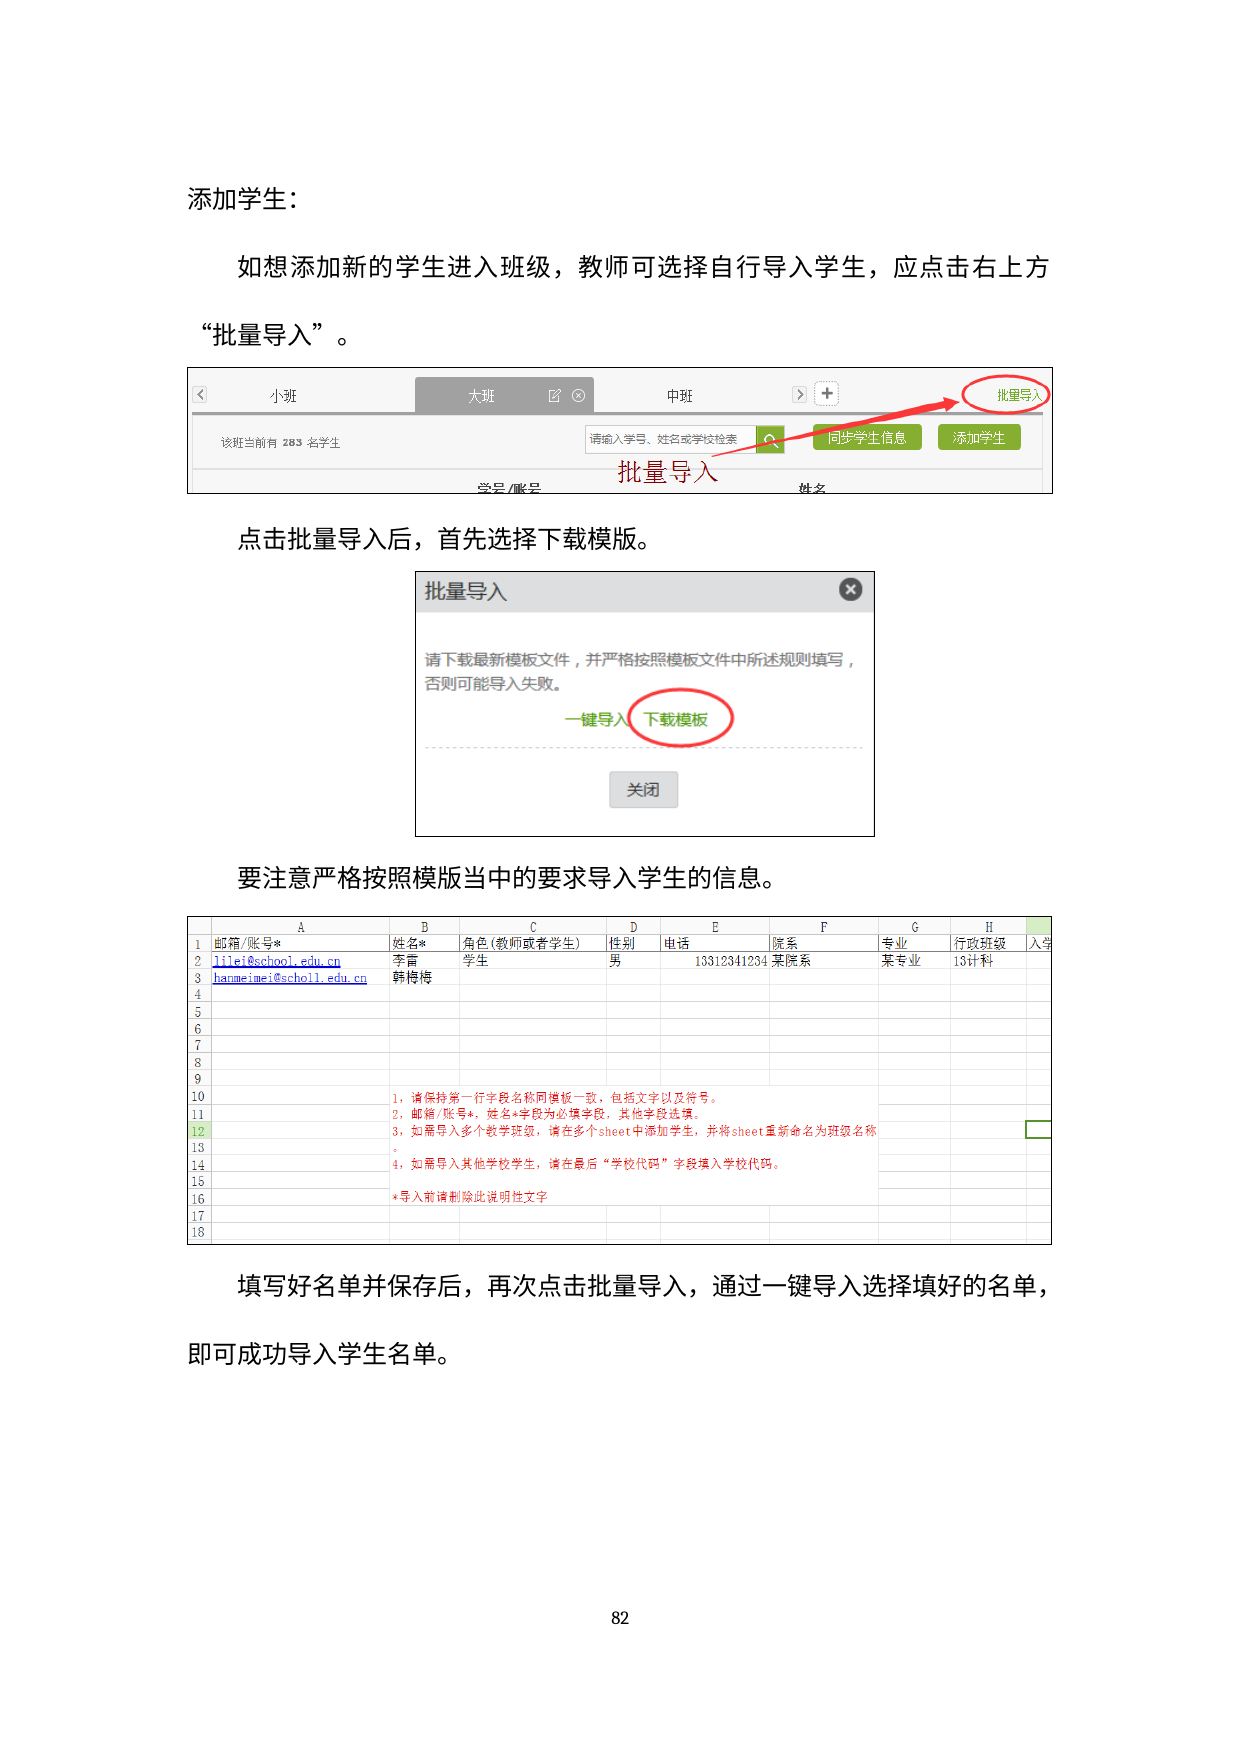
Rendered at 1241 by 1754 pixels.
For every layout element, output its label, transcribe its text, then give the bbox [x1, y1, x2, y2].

text 点击批量导入后，首先选择下载模版。 [187, 503, 1053, 571]
picture [188, 368, 1052, 493]
text 要注意严格按照模版当中的要求导入学生的信息。 [187, 843, 1053, 911]
text 如想添加新的学生进入班级，教师可选择自行导入学生，应点击右上方“批量导入”。 [187, 232, 1053, 367]
picture [416, 572, 874, 836]
picture [188, 917, 1051, 1244]
text 填写好名单并保存后，再次点击批量导入，通过一键导入选择填好的名单，即可成功导入学生名单。 [187, 1251, 1053, 1386]
text 添加学生： [187, 164, 1053, 232]
